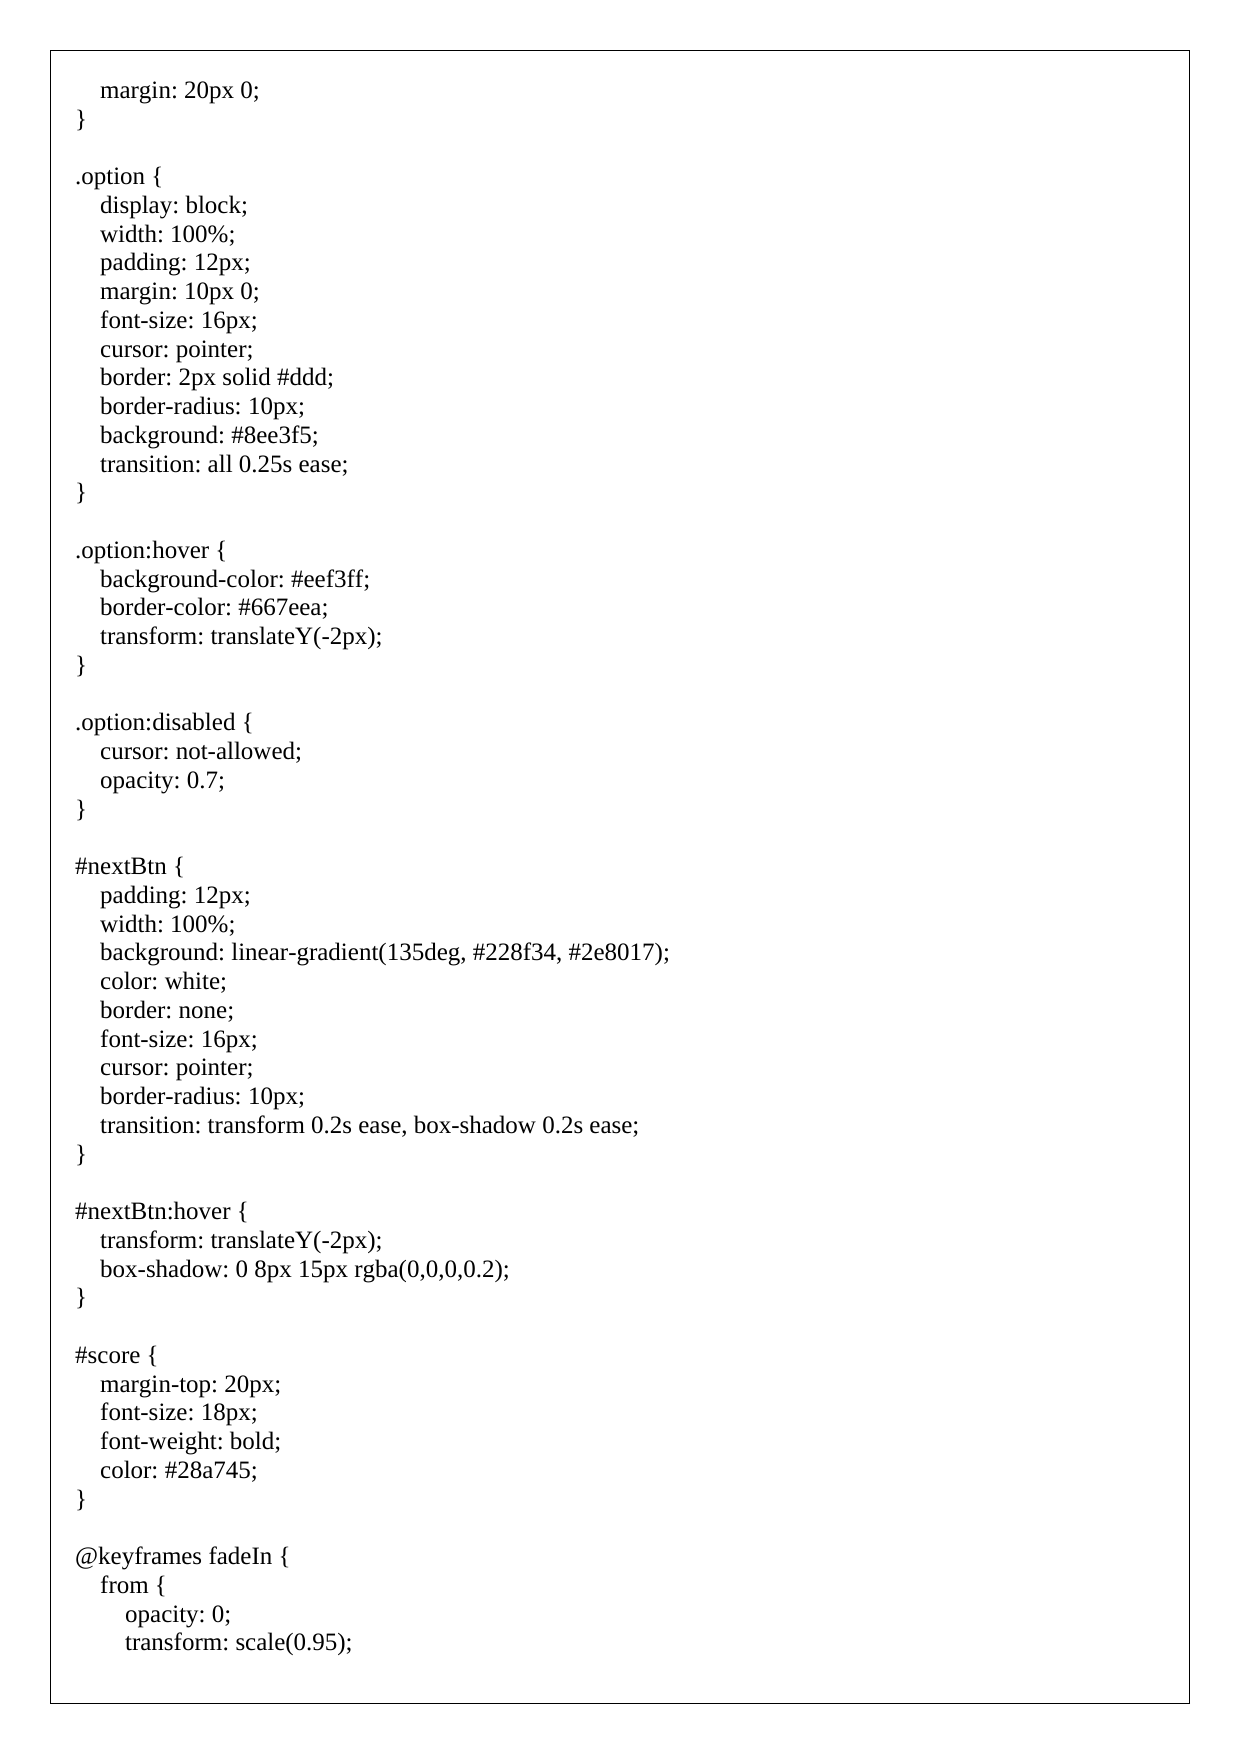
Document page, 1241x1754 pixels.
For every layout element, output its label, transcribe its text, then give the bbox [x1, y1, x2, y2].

text transform: translateY(-2px); [75, 621, 1165, 650]
text cursor: not-allowed; [75, 736, 1165, 765]
text display: block; [75, 190, 1165, 219]
text #nextBtn:hover { [75, 1196, 1165, 1225]
text } [75, 1484, 1165, 1512]
text #nextBtn { [75, 851, 1165, 880]
text } [75, 1282, 1165, 1311]
text border-color: #667eea; [75, 592, 1165, 621]
text transform: translateY(-2px); [75, 1225, 1165, 1254]
text .option:hover { [75, 535, 1165, 564]
text margin: 20px 0; [75, 75, 1165, 104]
text transition: transform 0.2s ease, box-shadow 0.2s ease; [75, 1110, 1165, 1139]
text font-weight: bold; [75, 1426, 1165, 1455]
text transition: all 0.25s ease; [75, 449, 1165, 477]
text from { [75, 1570, 1165, 1599]
text color: white; [75, 966, 1165, 995]
text } [75, 1139, 1165, 1167]
text box-shadow: 0 8px 15px rgba(0,0,0,0.2); [75, 1254, 1165, 1282]
text } [75, 104, 1165, 132]
text #score { [75, 1340, 1165, 1369]
text border: none; [75, 995, 1165, 1024]
text border-radius: 10px; [75, 1081, 1165, 1110]
text background: #8ee3f5; [75, 420, 1165, 449]
text } [75, 794, 1165, 822]
text margin: 10px 0; [75, 276, 1165, 305]
text .option { [75, 161, 1165, 190]
text border: 2px solid #ddd; [75, 362, 1165, 391]
text padding: 12px; [75, 247, 1165, 276]
text @keyframes fadeIn { [75, 1541, 1165, 1570]
text font-size: 16px; [75, 305, 1165, 334]
text margin-top: 20px; [75, 1369, 1165, 1397]
text padding: 12px; [75, 880, 1165, 909]
text } [75, 477, 1165, 506]
text border-radius: 10px; [75, 391, 1165, 420]
text cursor: pointer; [75, 334, 1165, 362]
text width: 100%; [75, 219, 1165, 247]
text font-size: 18px; [75, 1397, 1165, 1426]
text opacity: 0.7; [75, 765, 1165, 794]
text transform: scale(0.95); [75, 1627, 1165, 1656]
text opacity: 0; [75, 1599, 1165, 1627]
text } [75, 650, 1165, 679]
text .option:disabled { [75, 707, 1165, 736]
text background: linear-gradient(135deg, #228f34, #2e8017); [75, 937, 1165, 966]
text color: #28a745; [75, 1455, 1165, 1484]
text cursor: pointer; [75, 1052, 1165, 1081]
text background-color: #eef3ff; [75, 564, 1165, 592]
text font-size: 16px; [75, 1024, 1165, 1052]
text width: 100%; [75, 909, 1165, 937]
